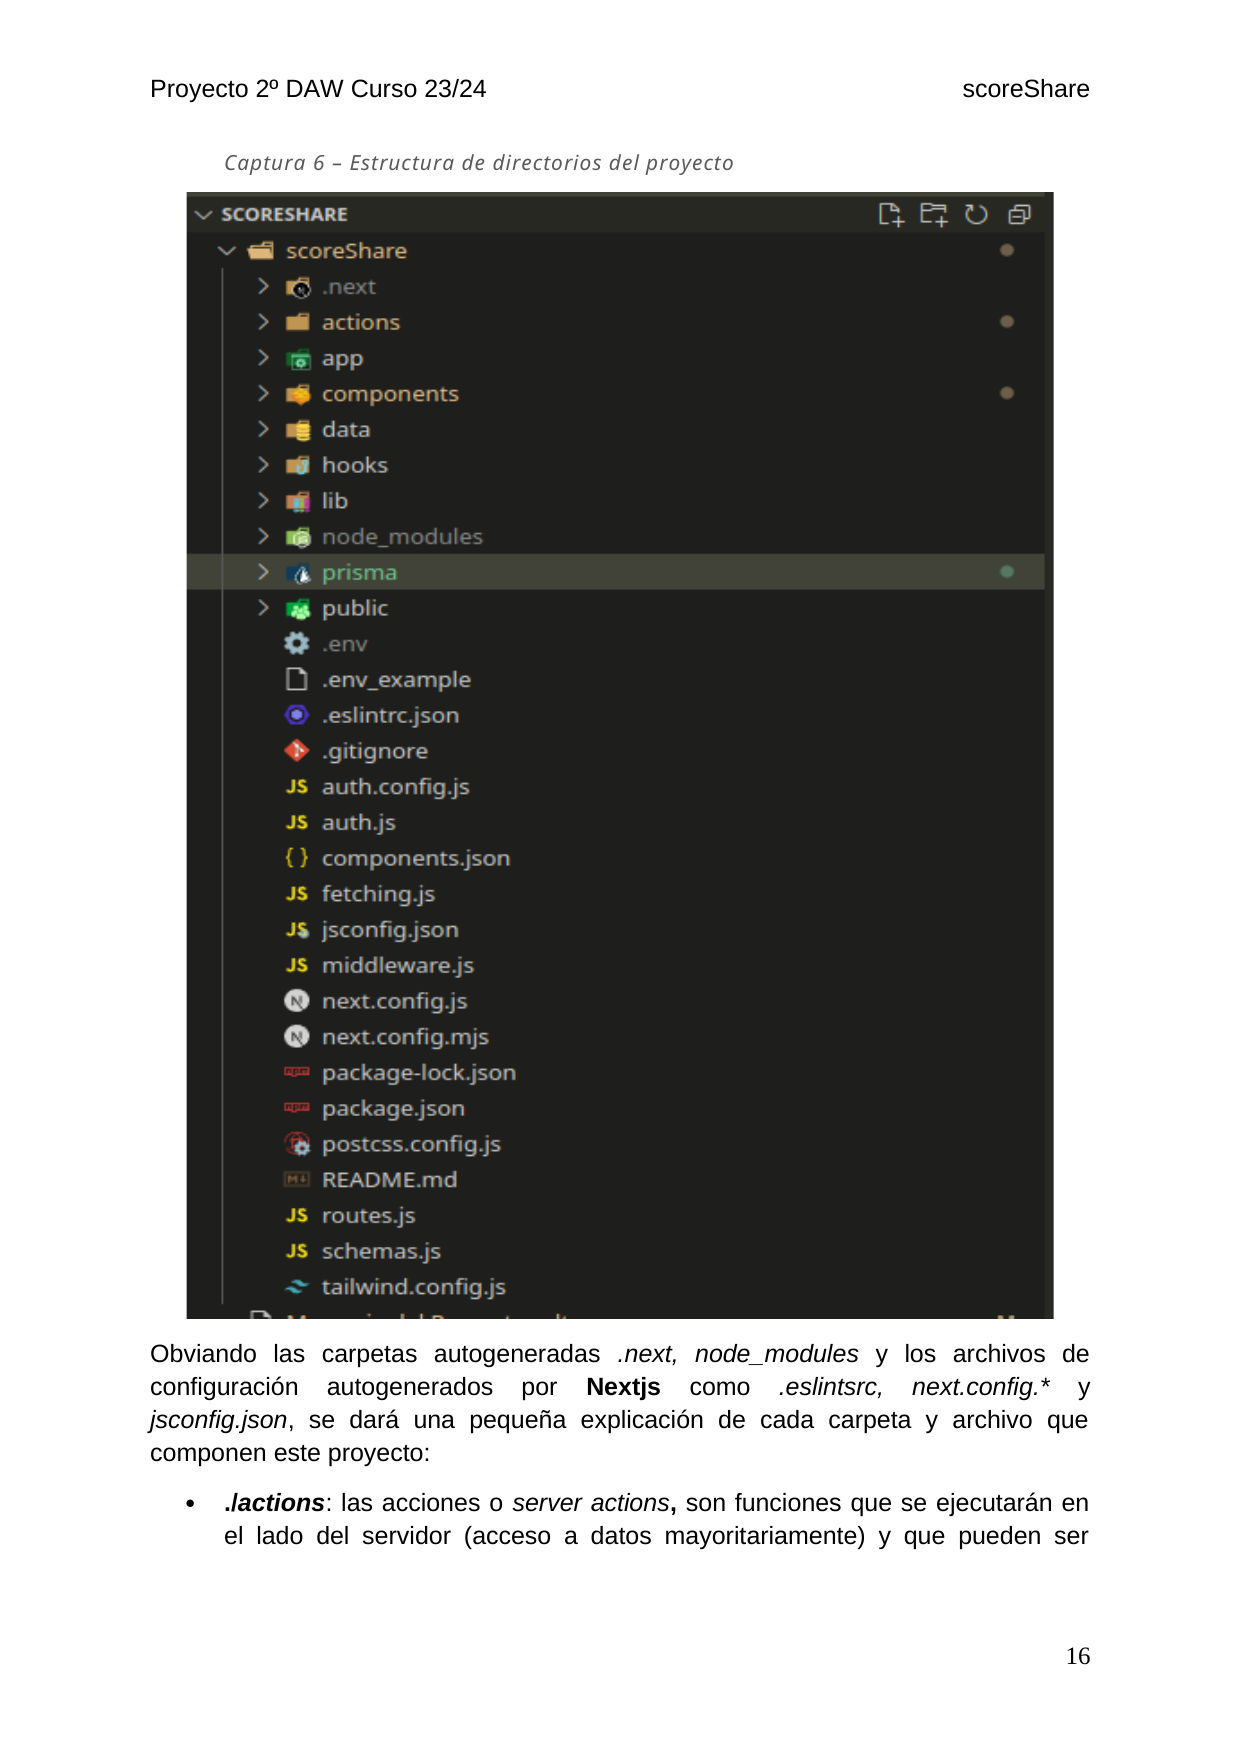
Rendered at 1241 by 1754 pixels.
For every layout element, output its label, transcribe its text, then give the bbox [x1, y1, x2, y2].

text Obviando las carpetas autogeneradas .next, node_modules y los archivos de configuración autogenerados por Nextjs como .eslintsrc, next.config.* y jsconfig.json, se dará una pequeña explicación de cada carpeta y archivo que componen este proyecto: [150, 1339, 1090, 1467]
text Captura 6 – Estructura de directorios del proyecto [224, 148, 1090, 176]
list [186, 1488, 1090, 1549]
picture [186, 192, 1054, 1319]
